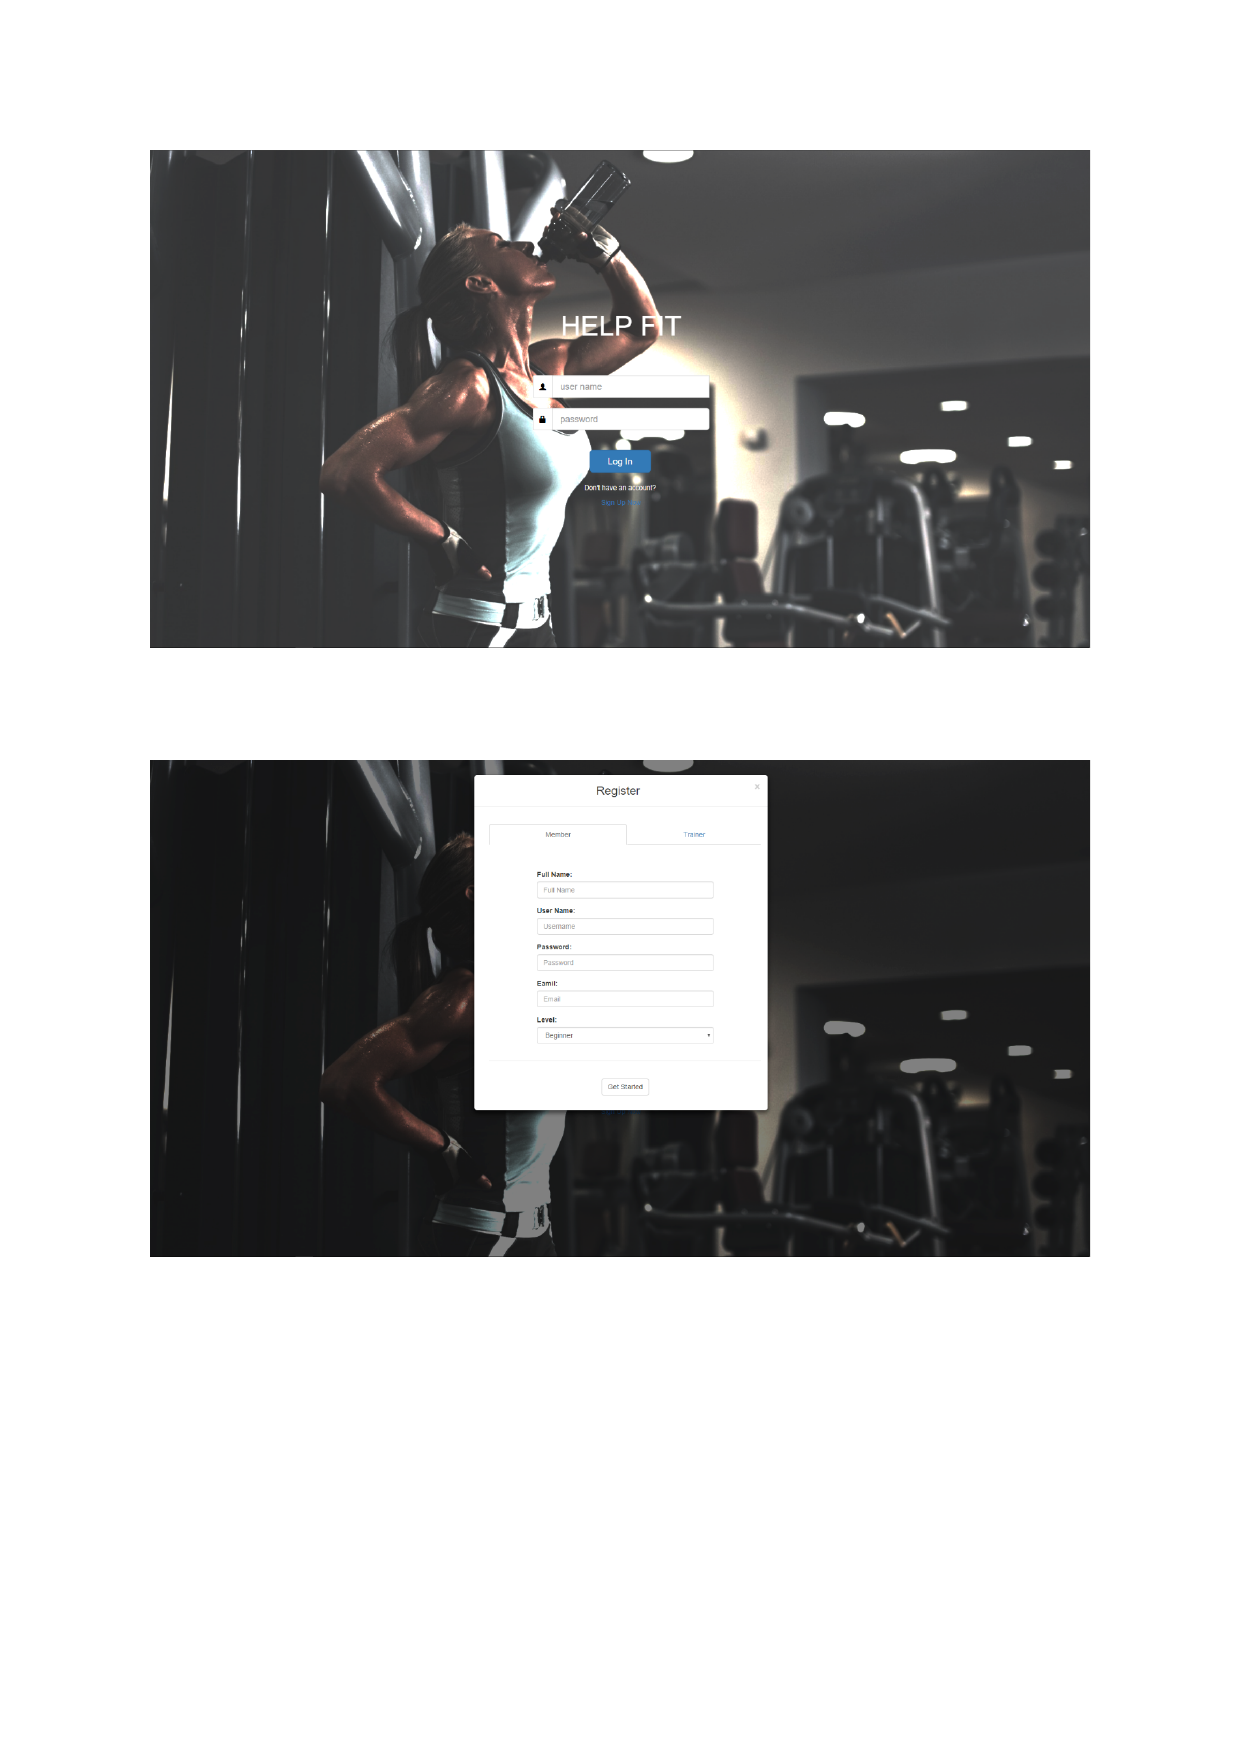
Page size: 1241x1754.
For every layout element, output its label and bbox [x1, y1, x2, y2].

picture [150, 150, 1091, 648]
picture [150, 760, 1091, 1257]
